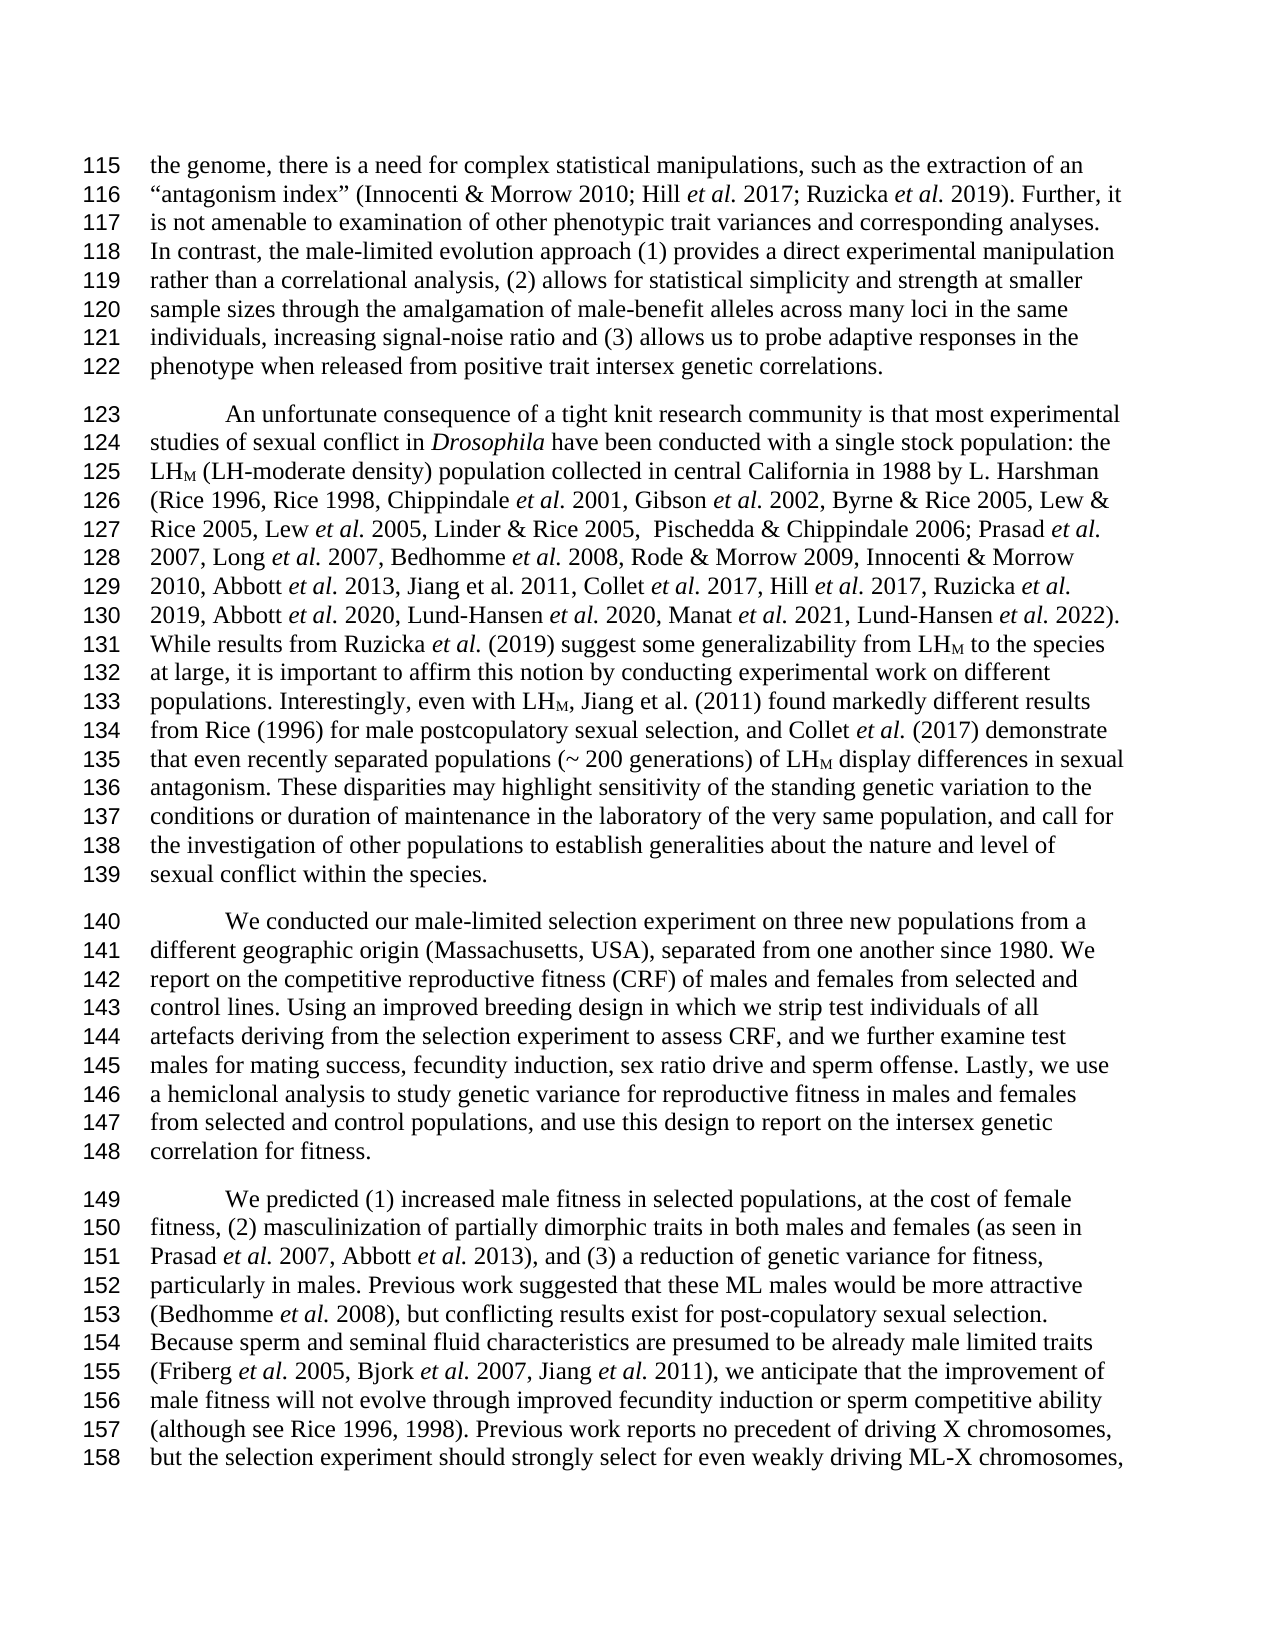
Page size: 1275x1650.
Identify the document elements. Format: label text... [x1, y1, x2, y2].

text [150, 1184, 1125, 1471]
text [150, 150, 1125, 380]
text An unfortunate consequence of a tight knit research community is that most experimental studies of sexual conflict in Drosophila have been conducted with a single stock population: the LHM (LH-moderate density) population collected in central California in 1988 by L. Harshman (Rice 1996, Rice 1998, Chippindale et al. 2001, Gibson et al. 2002, Byrne & Rice 2005, Lew & Rice 2005, Lew et al. 2005, Linder & Rice 2005, Pischedda & Chippindale 2006; Prasad et al. 2007, Long et al. 2007, Bedhomme et al. 2008, Rode & Morrow 2009, Innocenti & Morrow 2010, Abbott et al. 2013, Jiang et al. 2011, Collet et al. 2017, Hill et al. 2017, Ruzicka et al. 2019, Abbott et al. 2020, Lund-Hansen et al. 2020, Manat et al. 2021, Lund-Hansen et al. 2022). While results from Ruzicka et al. (2019) suggest some generalizability from LHM to the species at large, it is important to affirm this notion by conducting experimental work on different populations. Interestingly, even with LHM, Jiang et al. (2011) found markedly different results from Rice (1996) for male postcopulatory sexual selection, and Collet et al. (2017) demonstrate that even recently separated populations (~ 200 generations) of LHM display differences in sexual antagonism. These disparities may highlight sensitivity of the standing genetic variation to the conditions or duration of maintenance in the laboratory of the very same population, and call for the investigation of other populations to establish generalities about the nature and level of sexual conflict within the species. [150, 399, 1125, 887]
text We conducted our male-limited selection experiment on three new populations from a different geographic origin (Massachusetts, USA), separated from one another since 1980. We report on the competitive reproductive fitness (CRF) of males and females from selected and control lines. Using an improved breeding design in which we strip test individuals of all artefacts deriving from the selection experiment to assess CRF, and we further examine test males for mating success, fecundity induction, sex ratio drive and sperm offense. Lastly, we use a hemiclonal analysis to study genetic variance for reproductive fitness in males and females from selected and control populations, and use this design to report on the intersex genetic correlation for fitness. [150, 906, 1125, 1165]
